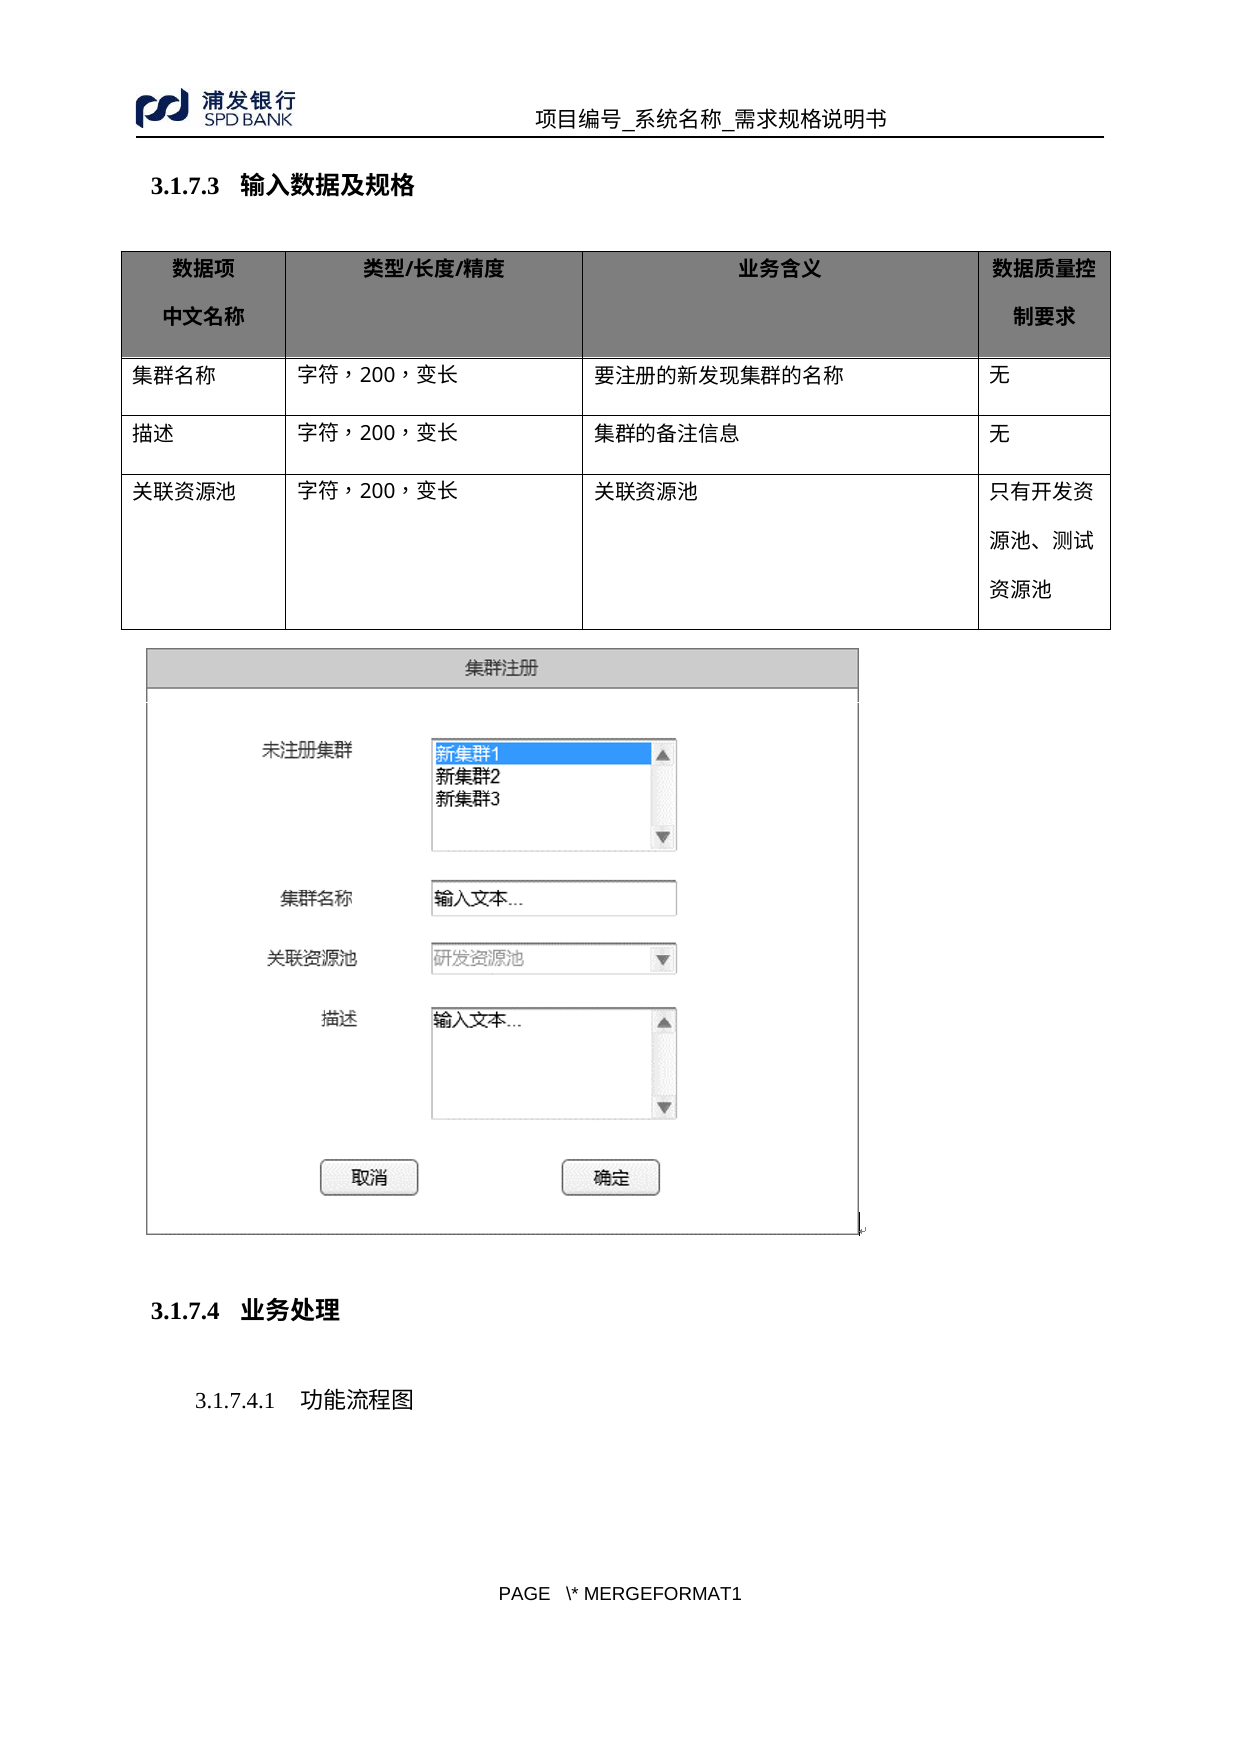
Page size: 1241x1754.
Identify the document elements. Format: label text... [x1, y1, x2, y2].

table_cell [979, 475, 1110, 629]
picture [135, 631, 867, 1247]
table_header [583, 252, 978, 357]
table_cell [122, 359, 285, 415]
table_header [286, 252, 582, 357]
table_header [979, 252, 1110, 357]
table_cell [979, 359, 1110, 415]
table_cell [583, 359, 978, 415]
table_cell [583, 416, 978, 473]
subtitle 业务处理 [151, 1276, 1104, 1341]
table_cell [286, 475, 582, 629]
subtitle 功能流程图 [195, 1384, 1104, 1416]
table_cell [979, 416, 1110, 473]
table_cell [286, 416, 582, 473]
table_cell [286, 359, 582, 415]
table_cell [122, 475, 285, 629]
picture [135, 88, 296, 128]
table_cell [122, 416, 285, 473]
subtitle 输入数据及规格 [151, 151, 1104, 216]
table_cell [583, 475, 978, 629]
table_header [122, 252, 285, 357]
